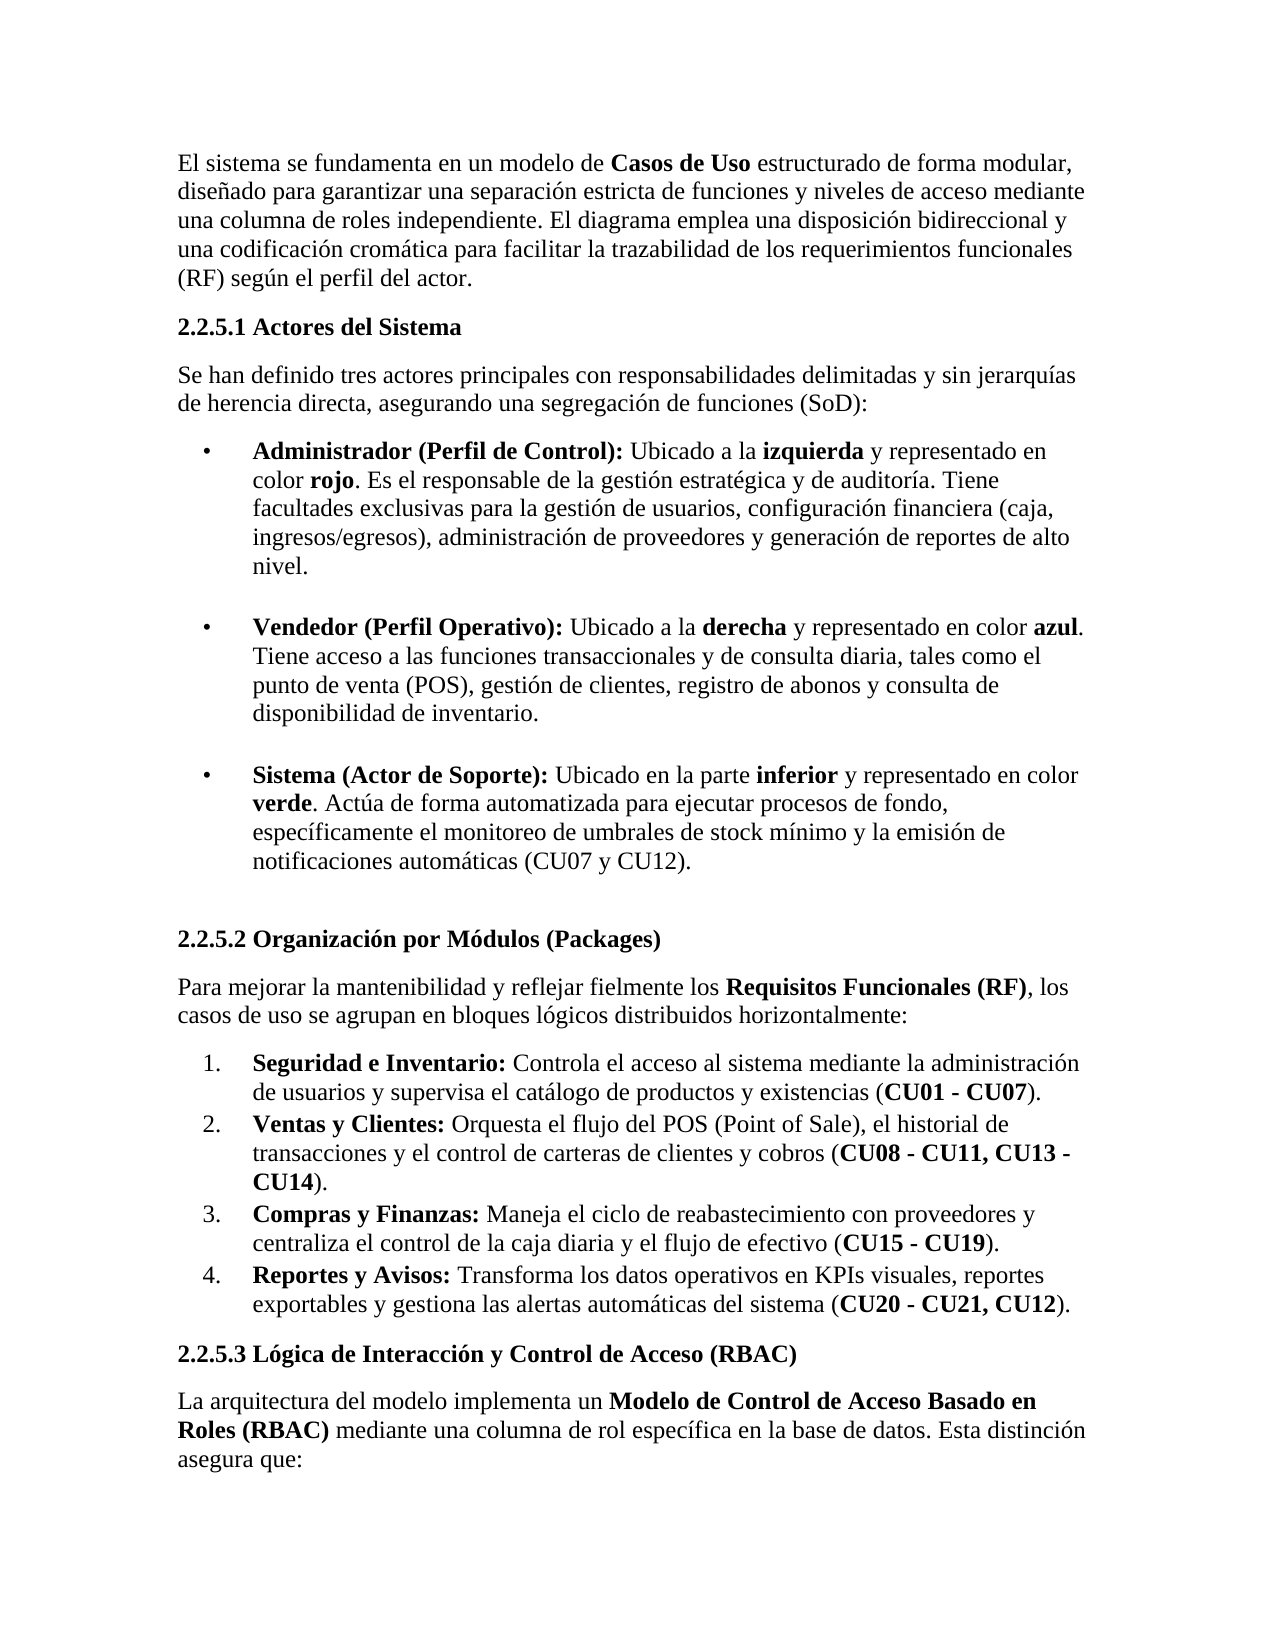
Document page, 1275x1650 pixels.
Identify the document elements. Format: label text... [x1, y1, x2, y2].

subtitle 2.2.5.2 Organización por Módulos (Packages) [177, 924, 1098, 953]
list Ventas y Clientes: Orquesta el flujo del POS (Point of Sale), el historial de transacciones y el control de carteras de clientes y cobros (CU08 - CU11, CU13 - CU14). [202, 1109, 1098, 1196]
text Para mejorar la mantenibilidad y reflejar fielmente los Requisitos Funcionales (RF), los casos de uso se agrupan en bloques lógicos distribuidos horizontalmente: [177, 972, 1098, 1029]
text Se han definido tres actores principales con responsabilidades delimitadas y sin jerarquías de herencia directa, asegurando una segregación de funciones (SoD): [177, 360, 1098, 417]
subtitle 2.2.5.3 Lógica de Interacción y Control de Acceso (RBAC) [177, 1339, 1098, 1368]
list Administrador (Perfil de Control): Ubicado a la izquierda y representado en color rojo. Es el responsable de la gestión estratégica y de auditoría. Tiene facultades exclusivas para la gestión de usuarios, configuración financiera (caja, ingresos/egresos), administración de proveedores y generación de reportes de alto nivel. [202, 436, 1098, 608]
list Reportes y Avisos: Transforma los datos operativos en KPIs visuales, reportes exportables y gestiona las alertas automáticas del sistema (CU20 - CU21, CU12). [202, 1261, 1098, 1318]
text La arquitectura del modelo implementa un Modelo de Control de Acceso Basado en Roles (RBAC) mediante una columna de rol específica en la base de datos. Esta distinción asegura que: [177, 1386, 1098, 1473]
list Seguridad e Inventario: Controla el acceso al sistema mediante la administración de usuarios y supervisa el catálogo de productos y existencias (CU01 - CU07). [202, 1048, 1098, 1106]
list Vendedor (Perfil Operativo): Ubicado a la derecha y representado en color azul. Tiene acceso a las funciones transaccionales y de consulta diaria, tales como el punto de venta (POS), gestión de clientes, registro de abonos y consulta de disponibilidad de inventario. [202, 612, 1098, 756]
list Compras y Finanzas: Maneja el ciclo de reabastecimiento con proveedores y centraliza el control de la caja diaria y el flujo de efectivo (CU15 - CU19). [202, 1199, 1098, 1257]
text El sistema se fundamenta en un modelo de Casos de Uso estructurado de forma modular, diseñado para garantizar una separación estricta de funciones y niveles de acceso mediante una columna de roles independiente. El diagrama emplea una disposición bidireccional y una codificación cromática para facilitar la trazabilidad de los requerimientos funcionales (RF) según el perfil del actor. [177, 148, 1098, 291]
subtitle 2.2.5.1 Actores del Sistema [177, 312, 1098, 341]
list Sistema (Actor de Soporte): Ubicado en la parte inferior y representado en color verde. Actúa de forma automatizada para ejecutar procesos de fondo, específicamente el monitoreo de umbrales de stock mínimo y la emisión de notificaciones automáticas (CU07 y CU12). [202, 760, 1098, 903]
